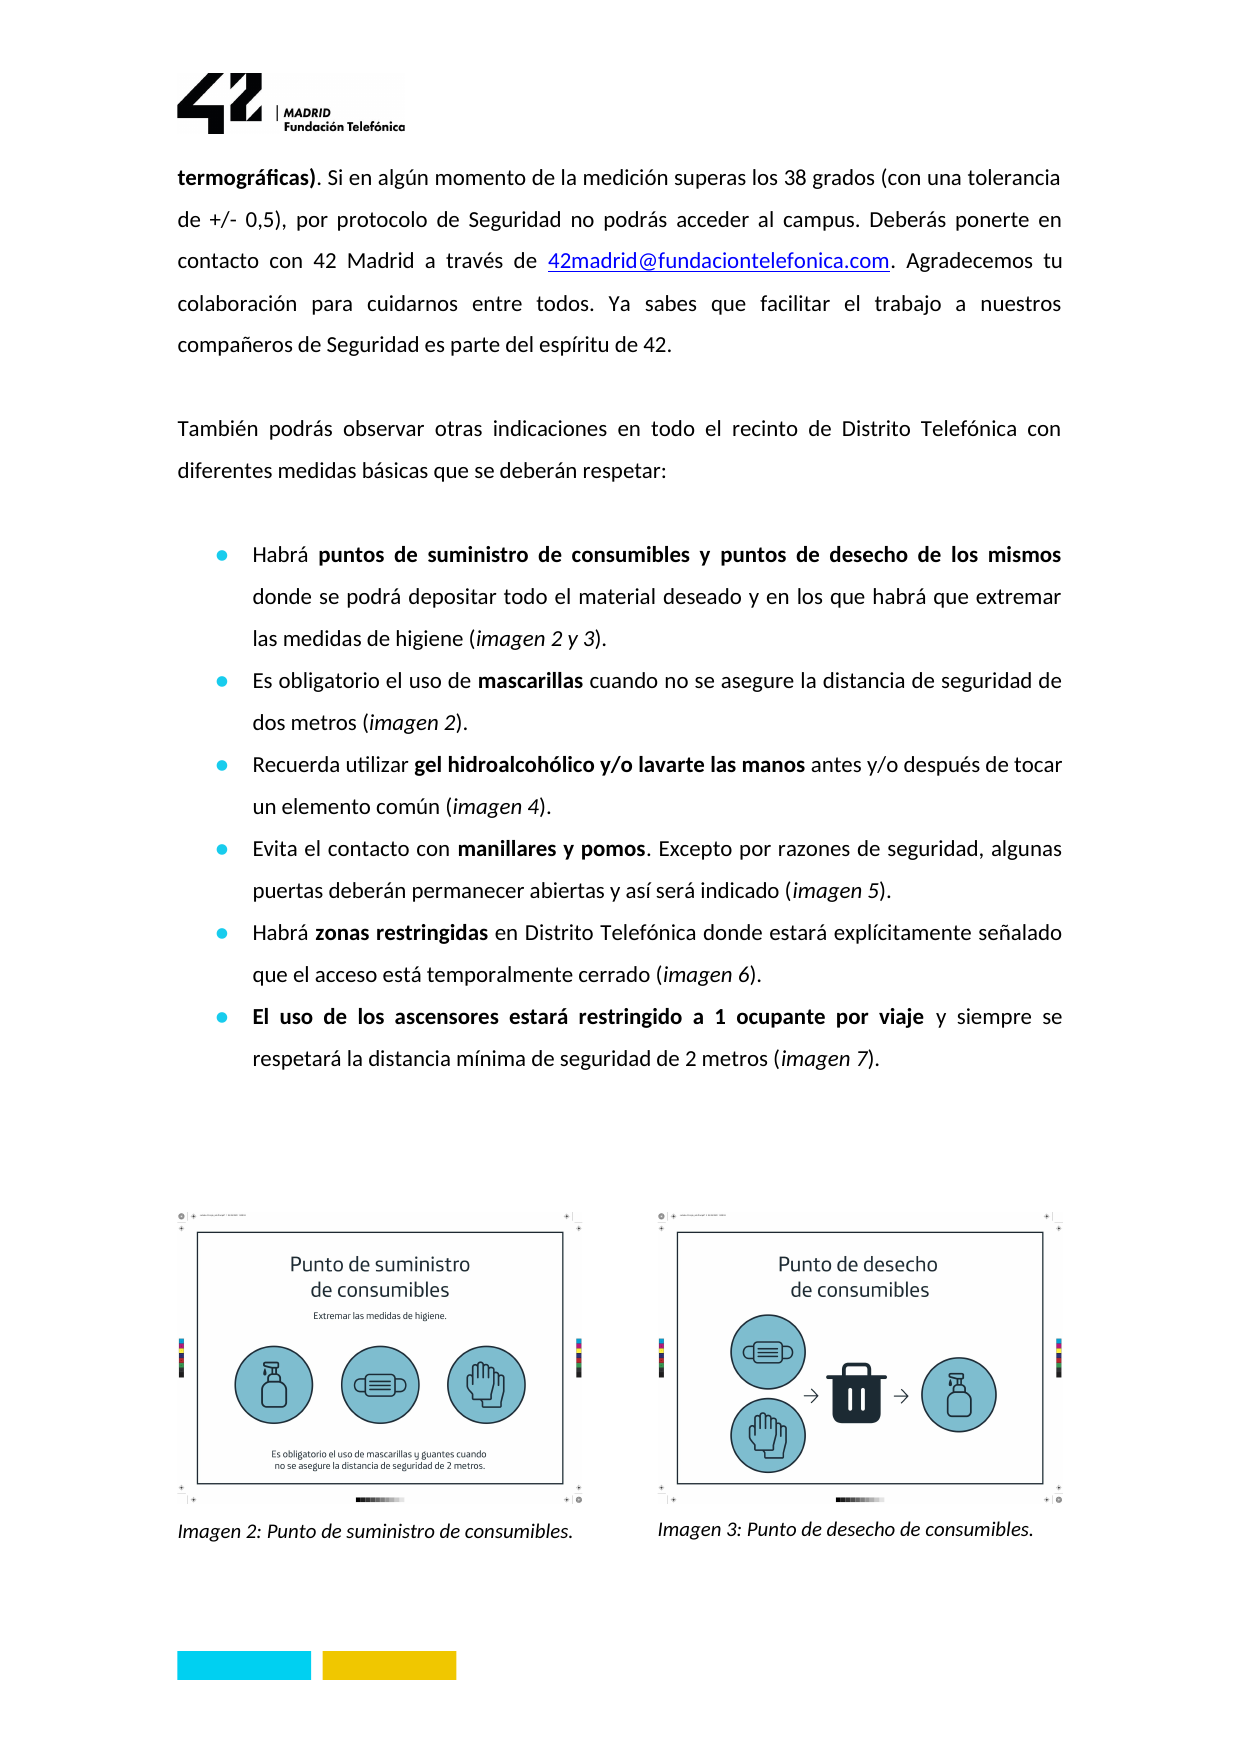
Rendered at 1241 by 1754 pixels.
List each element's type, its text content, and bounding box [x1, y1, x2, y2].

picture [322, 1651, 457, 1680]
text Imagen 2: Punto de suministro de consumibles. [177, 1518, 582, 1544]
text También podrás observar otras indicaciones en todo el recinto de Distrito Telefónica con diferentes medidas básicas que se deberán respetar: [177, 414, 1063, 484]
list El uso de los ascensores estará restringido a 1 ocupante por viaje y siempre se respetará la distancia mínima de seguridad de 2 metros (imagen 7). [215, 1002, 1063, 1072]
list Evita el contacto con manillares y pomos. Excepto por razones de seguridad, algunas puertas deberán permanecer abiertas y así será indicado (imagen 5). [215, 834, 1063, 904]
picture [177, 1212, 583, 1504]
picture [177, 73, 405, 134]
list Recuerda utilizar gel hidroalcohólico y/o lavarte las manos antes y/o después de tocar un elemento común (imagen 4). [215, 750, 1063, 820]
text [177, 163, 1063, 359]
picture [657, 1212, 1063, 1504]
list Habrá puntos de suministro de consumibles y puntos de desecho de los mismos donde se podrá depositar todo el material deseado y en los que habrá que extremar las medidas de higiene (imagen 2 y 3). [215, 541, 1063, 652]
picture [177, 1651, 312, 1680]
text Imagen 3: Punto de desecho de consumibles. [657, 1504, 1063, 1542]
list Habrá zonas restringidas en Distrito Telefónica donde estará explícitamente señalado que el acceso está temporalmente cerrado (imagen 6). [215, 918, 1063, 988]
list Es obligatorio el uso de mascarillas cuando no se asegure la distancia de seguridad de dos metros (imagen 2). [215, 666, 1063, 736]
